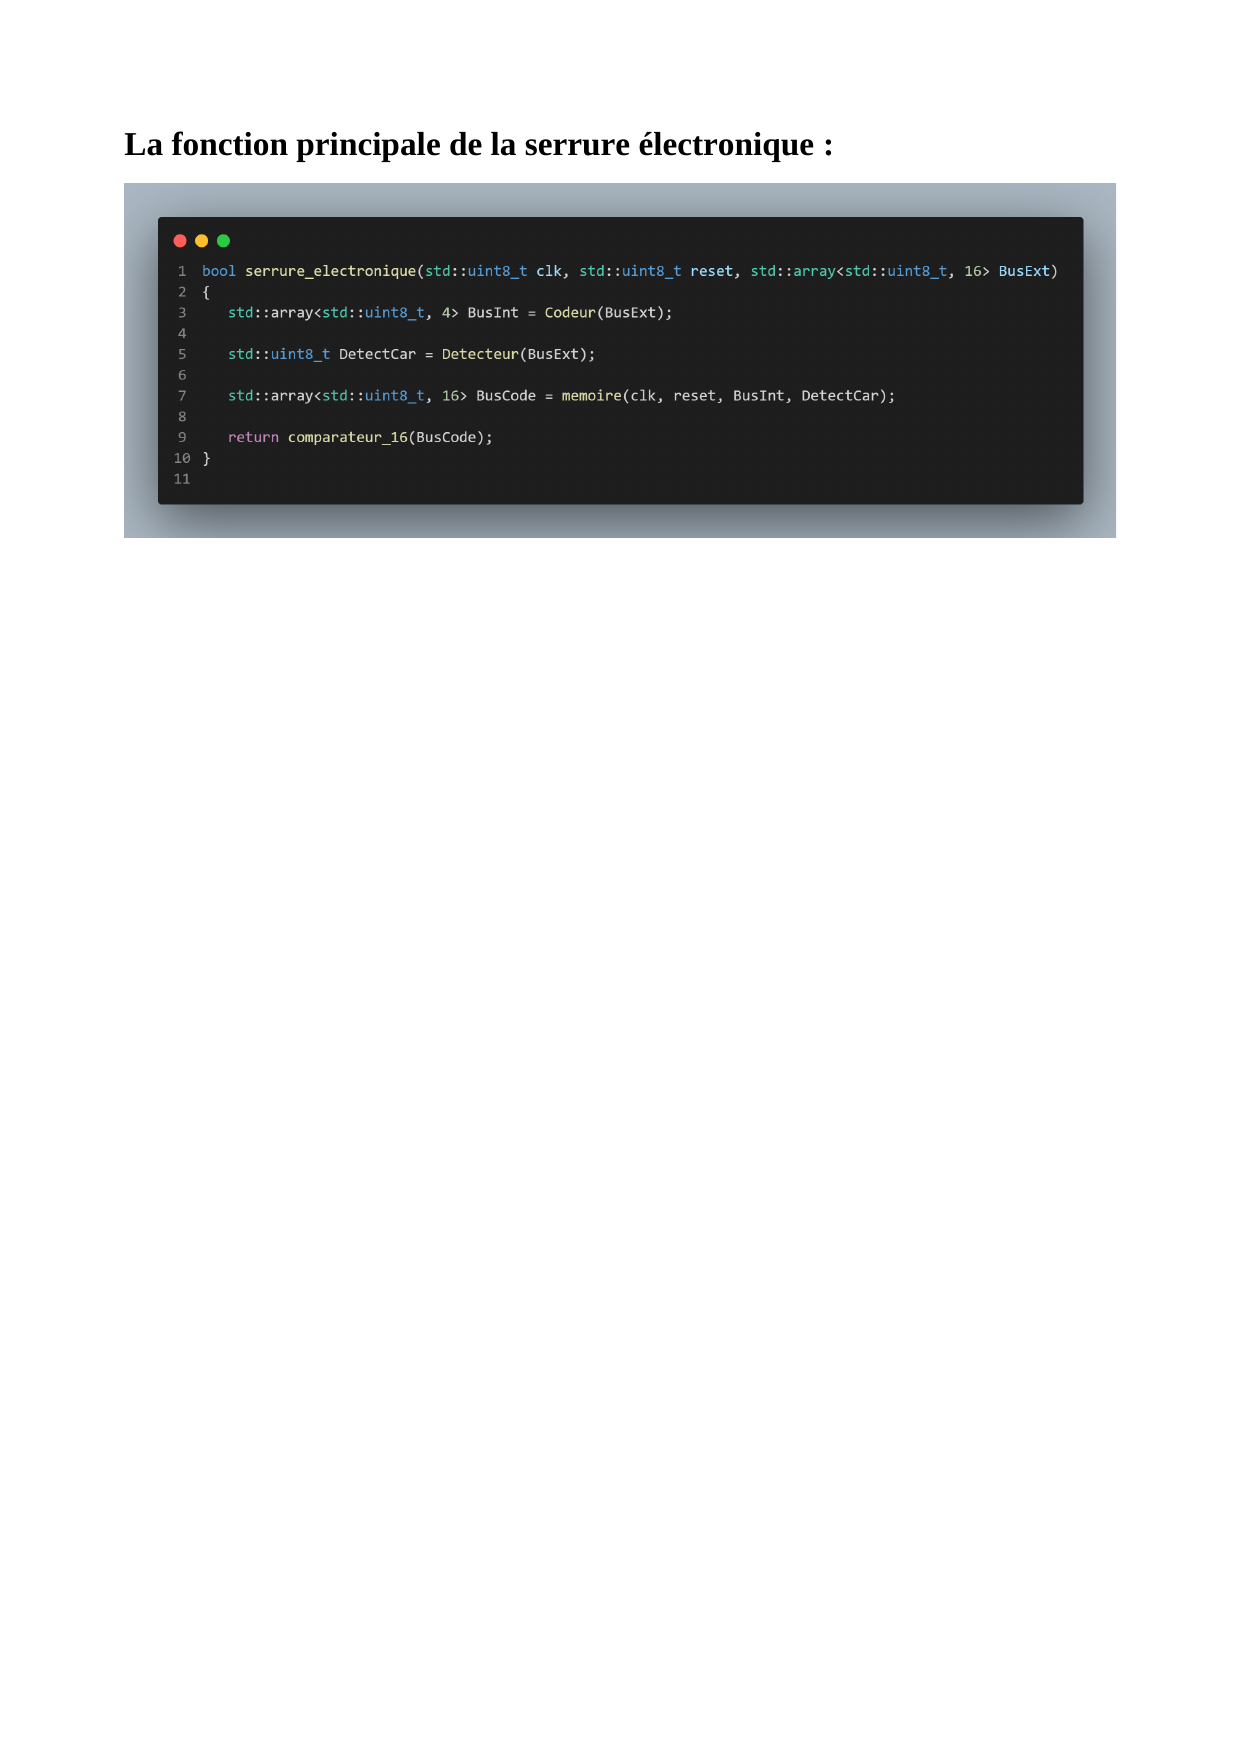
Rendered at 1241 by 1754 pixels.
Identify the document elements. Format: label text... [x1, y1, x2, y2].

picture [124, 183, 1117, 538]
text La fonction principale de la serrure électronique : [124, 124, 1116, 162]
